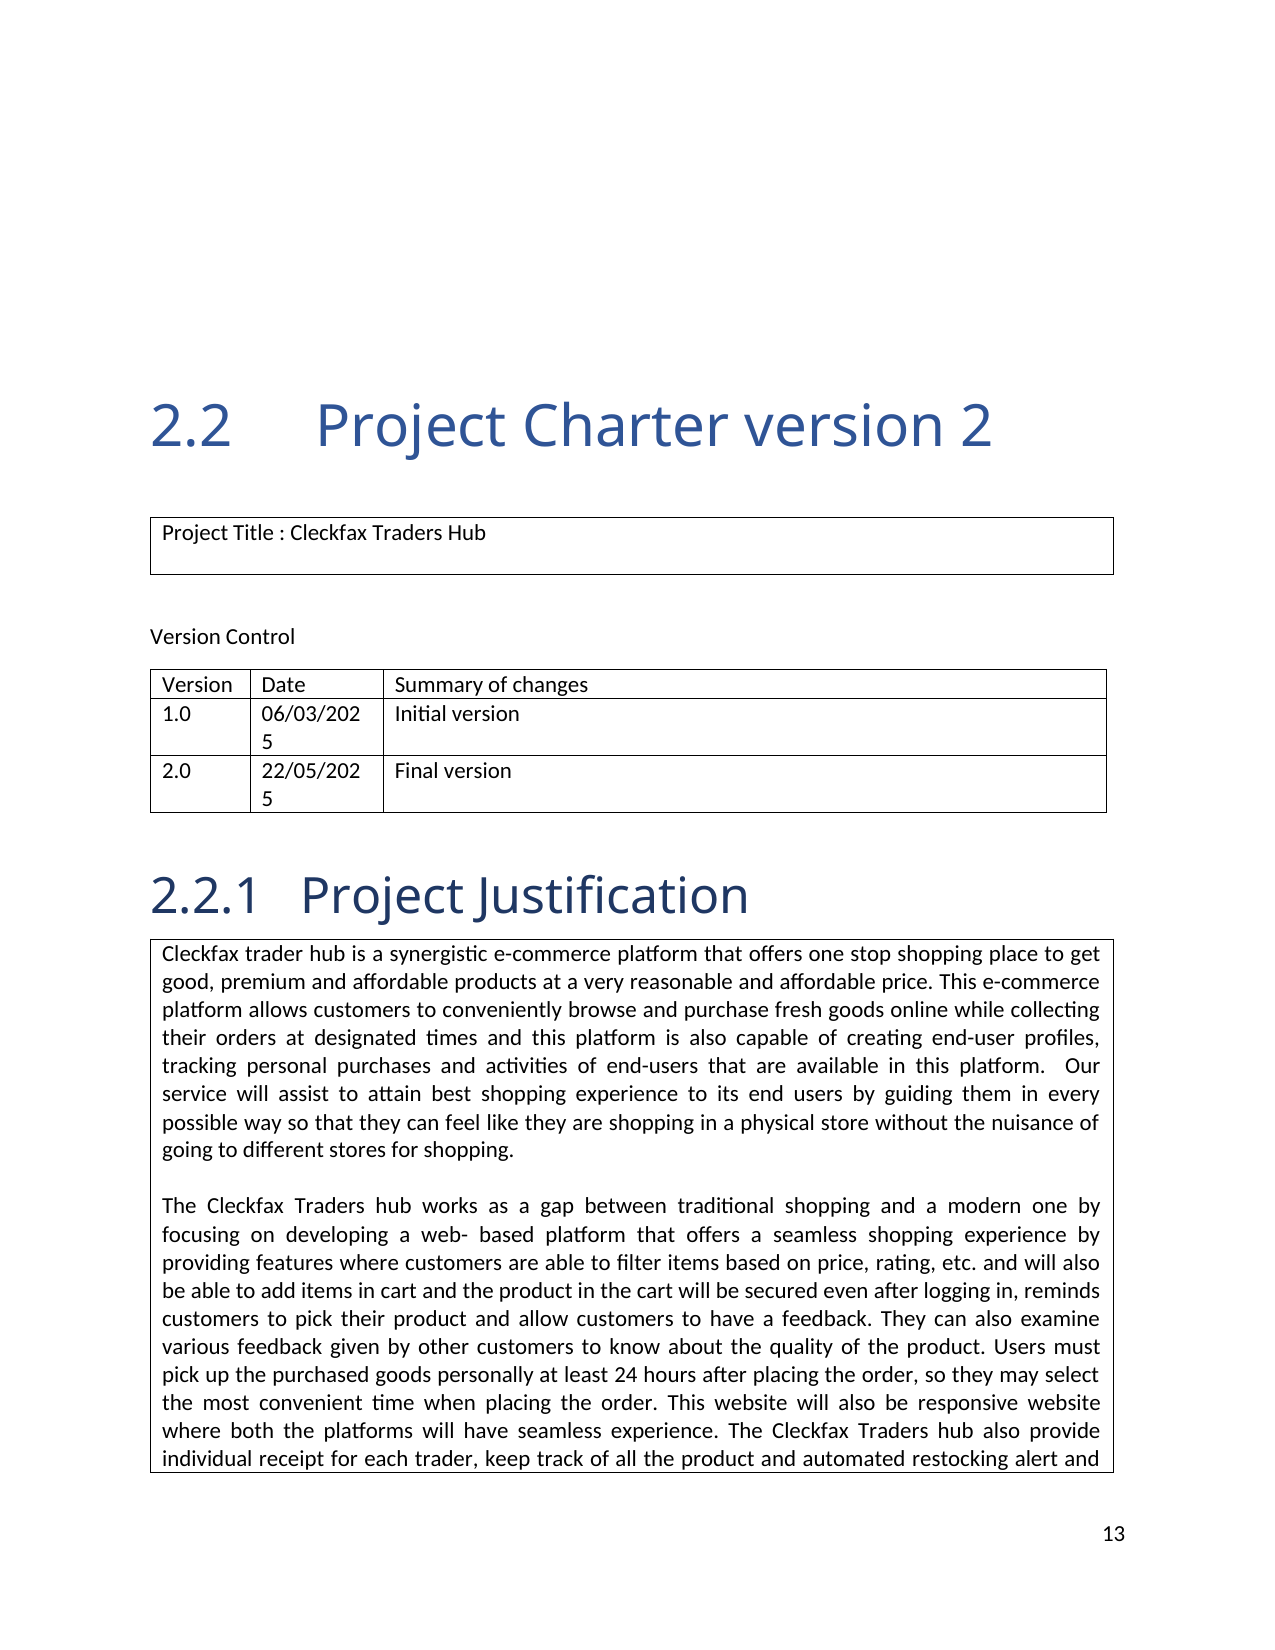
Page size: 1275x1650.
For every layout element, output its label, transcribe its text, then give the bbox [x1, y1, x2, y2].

table_cell 1.0 [151, 699, 250, 755]
table_header Version [151, 670, 250, 698]
subtitle Project Justification [150, 860, 1125, 928]
table_header Date [251, 670, 383, 698]
table_cell 06/03/2025 [251, 699, 383, 755]
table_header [151, 940, 1113, 1472]
text Version Control [150, 622, 1125, 650]
table_header Summary of changes [384, 670, 1106, 698]
table_cell 22/05/2025 [251, 756, 383, 812]
table_cell Initial version [384, 699, 1106, 755]
table_header Project Title : Cleckfax Traders Hub [151, 518, 1113, 574]
table_cell 2.0 [151, 756, 250, 812]
table_cell Final version [384, 756, 1106, 812]
subtitle Project Charter version 2 [150, 384, 1125, 464]
